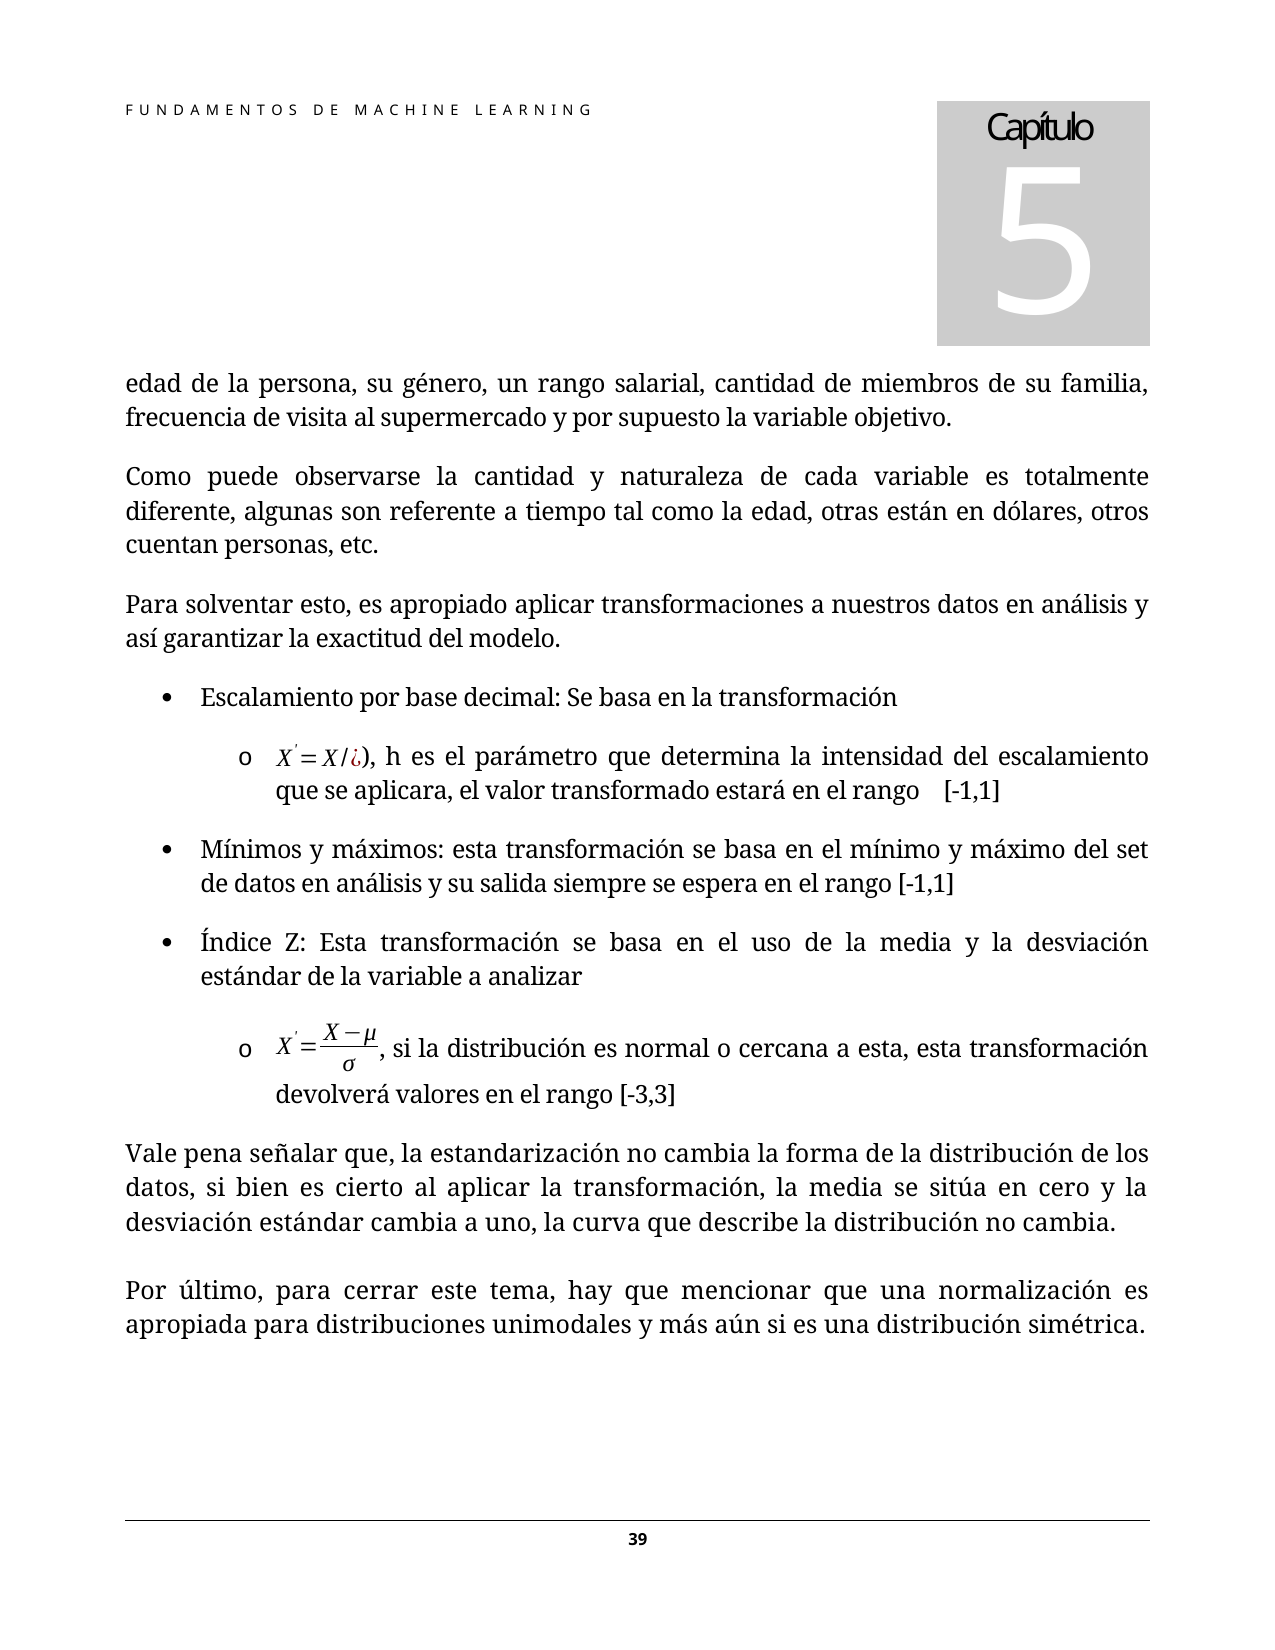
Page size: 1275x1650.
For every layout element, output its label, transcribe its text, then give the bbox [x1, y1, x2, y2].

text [125, 187, 1150, 434]
text Como puede observarse la cantidad y naturaleza de cada variable es totalmente diferente, algunas son referente a tiempo tal como la edad, otras están en dólares, otros cuentan personas, etc. [125, 459, 1150, 561]
text 5 [937, 184, 1150, 346]
text Para solventar esto, es apropiado aplicar transformaciones a nuestros datos en análisis y así garantizar la exactitud del modelo. [125, 586, 1150, 654]
list Índice Z: Esta transformación se basa en el uso de la media y la desviación estándar de la variable a analizar [163, 925, 1150, 993]
list Mínimos y máximos: esta transformación se basa en el mínimo y máximo del set de datos en análisis y su salida siempre se espera en el rango [-1,1] [163, 832, 1150, 900]
text Vale pena señalar que, la estandarización no cambia la forma de la distribución de los datos, si bien es cierto al aplicar la transformación, la media se sitúa en cero y la desviación estándar cambia a uno, la curva que describe la distribución no cambia. [125, 1136, 1150, 1238]
text Por último, para cerrar este tema, hay que mencionar que una normalización es apropiada para distribuciones unimodales y más aún si es una distribución simétrica. [125, 1272, 1150, 1340]
list ), h es el parámetro que determina la intensidad del escalamiento que se aplicara, el valor transformado estará en el rango [-1,1] [238, 738, 1150, 807]
title Capítulo [937, 101, 1150, 151]
list , si la distribución es normal o cercana a esta, esta transformación devolverá valores en el rango [-3,3] [238, 1018, 1150, 1111]
list Escalamiento por base decimal: Se basa en la transformación [163, 679, 1150, 713]
